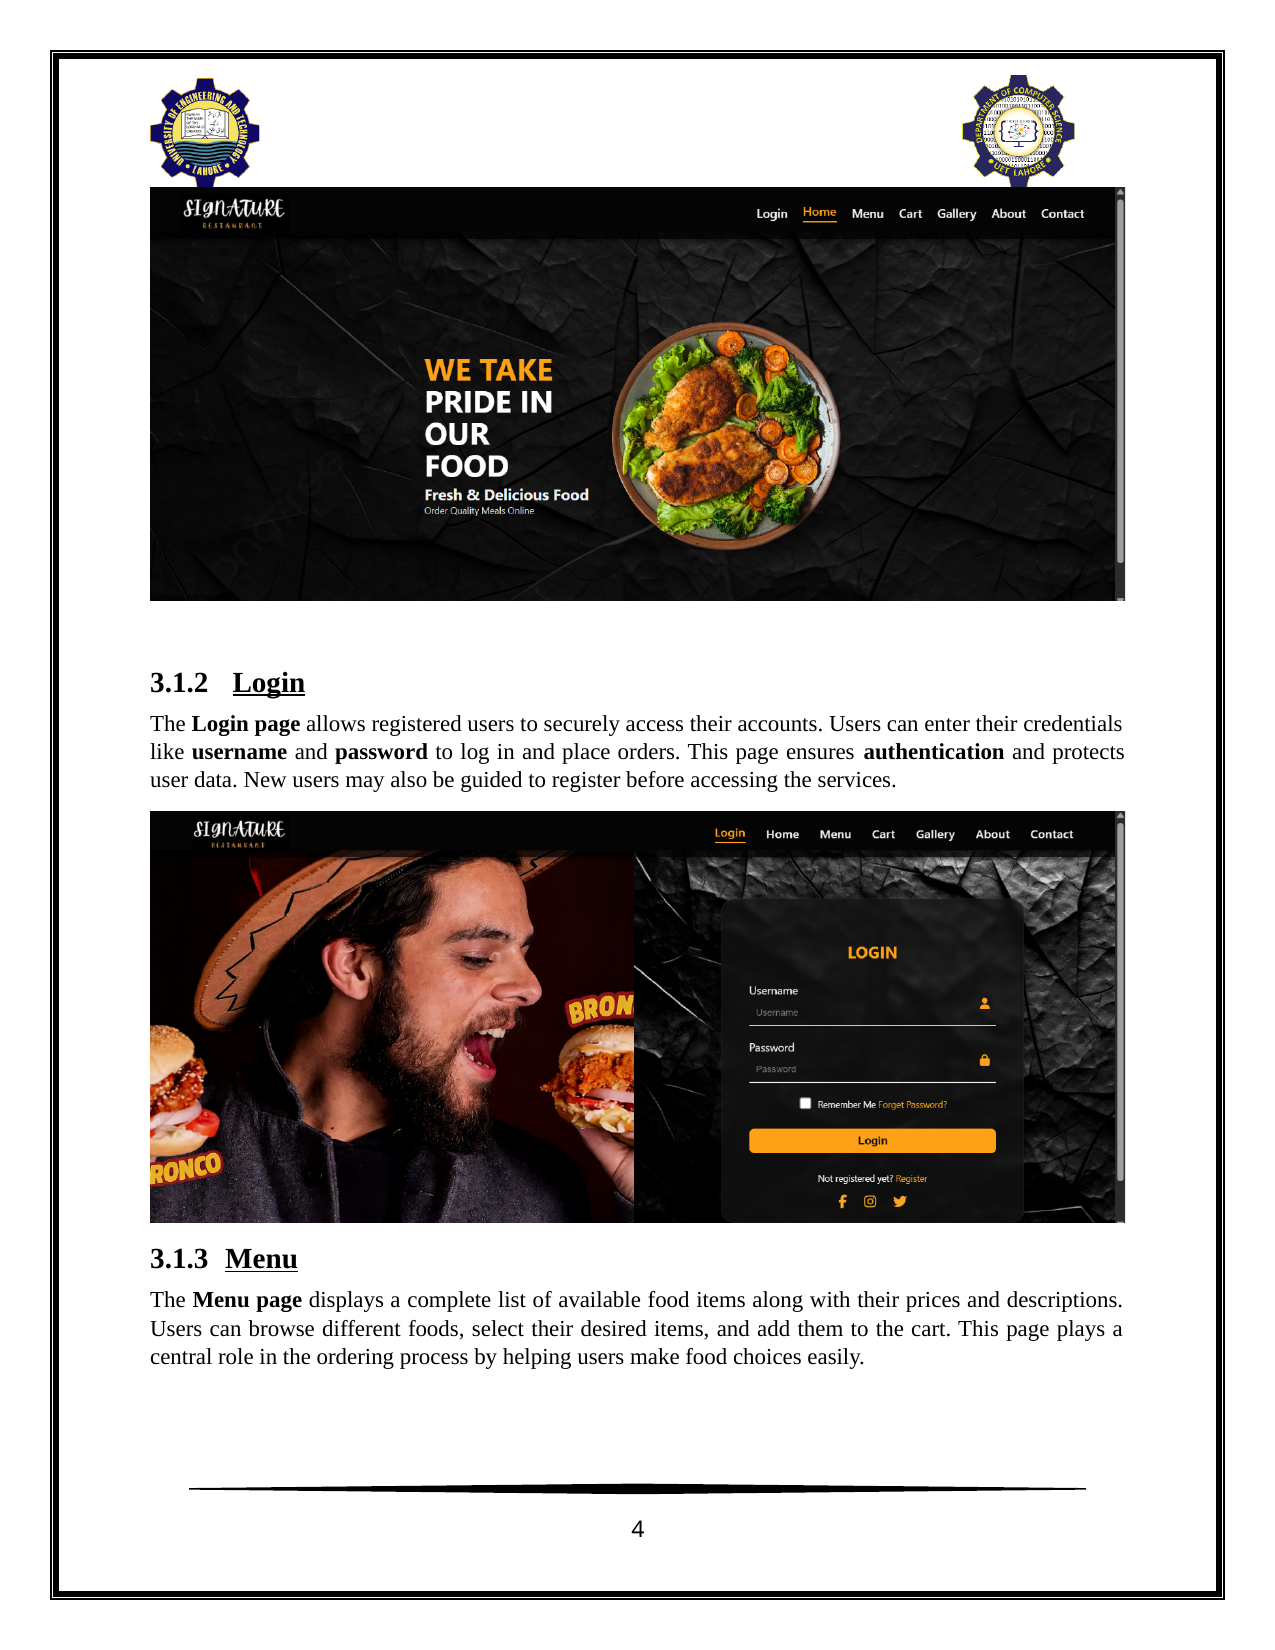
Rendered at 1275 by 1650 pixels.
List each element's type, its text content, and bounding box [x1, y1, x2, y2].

text The Home page is the main entry point of the website. It introduces the online food ordering system and creates the first impression for users. This page highlights the brand name, attractive food visuals, and key features of the service. It provides quick navigation links to other pages such as Login, Menu, Cart, Gallery, About Us, and Contact Us, allowing users to easily explore the website. [150, 232, 1125, 344]
subtitle Home [150, 187, 1125, 221]
picture [962, 75, 1075, 188]
text The Login page allows registered users to securely access their accounts. Users can enter their credentials like username and password to log in and place orders. This page ensures authentication and protects user data. New users may also be guided to register before accessing the services. [150, 884, 1125, 968]
picture [150, 986, 1125, 1398]
picture [150, 362, 1125, 776]
picture [150, 78, 260, 188]
subtitle Login [150, 840, 1125, 873]
